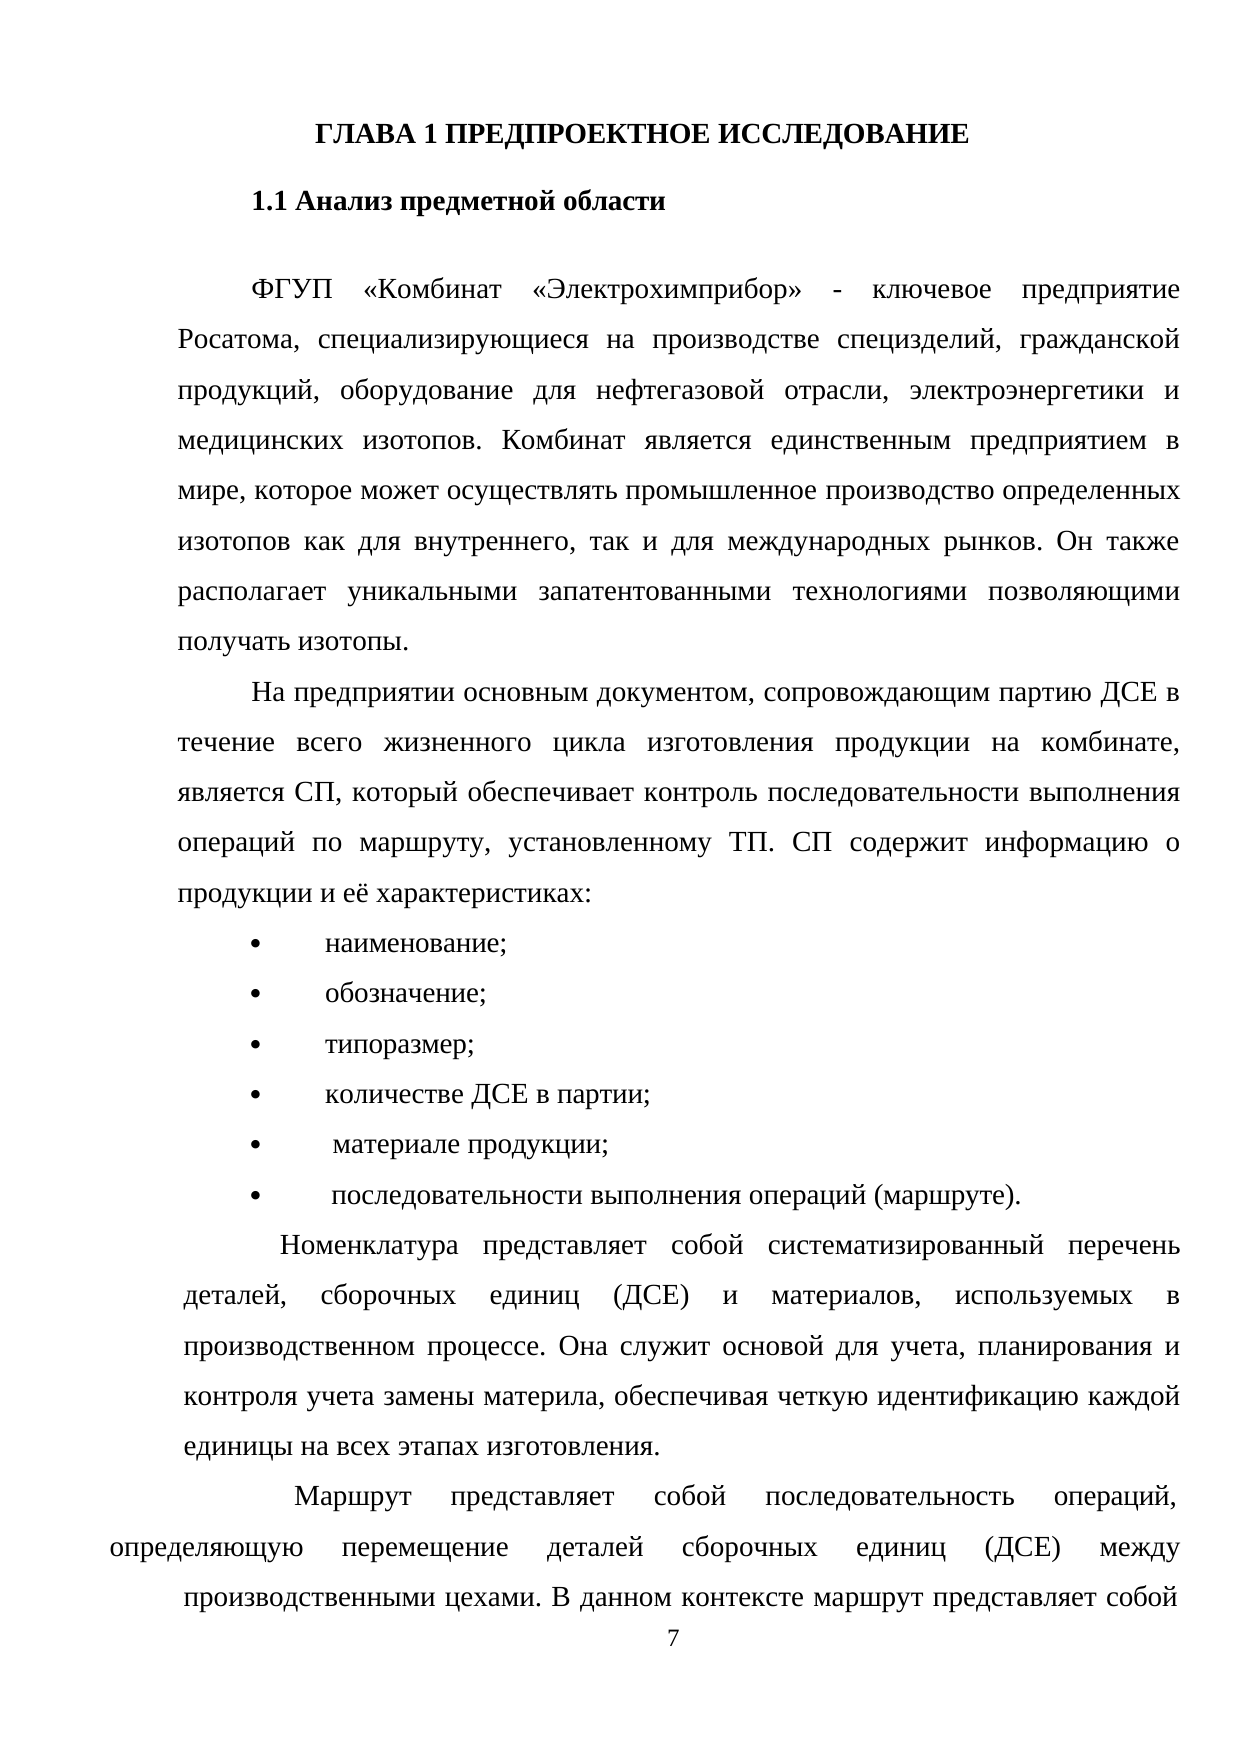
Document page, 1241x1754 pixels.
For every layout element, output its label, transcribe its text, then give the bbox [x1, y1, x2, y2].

list количестве ДСЕ в партии; [251, 1076, 1240, 1110]
subtitle Анализ предметной области [251, 183, 1240, 217]
list наименование; [251, 925, 1240, 959]
text Маршрут представляет собой последовательность операций, [183, 1479, 1240, 1512]
list типоразмер; [251, 1026, 1240, 1059]
text определяющую перемещение деталей сборочных единиц (ДСЕ) между производственными цехами. В данном контексте маршрут представляет собой [109, 1513, 1181, 1613]
list обозначение; [251, 976, 1240, 1009]
subtitle ГЛАВА 1 ПРЕДПРОЕКТНОЕ ИССЛЕДОВАНИЕ [118, 116, 1167, 150]
text ФГУП «Комбинат «Электрохимприбор» - ключевое предприятие Росатома, специализирующиеся на производстве специзделий, гражданской продукций, оборудование для нефтегазовой отрасли, электроэнергетики и медицинских изотопов. Комбинат является единственным предприятием в мире, которое может осуществлять промышленное производство определенных изотопов как для внутреннего, так и для международных рынков. Он также располагает уникальными запатентованными технологиями позволяющими получать изотопы. [177, 271, 1181, 657]
list материале продукции; [251, 1127, 1240, 1160]
text Номенклатура представляет собой систематизированный перечень деталей, сборочных единиц (ДСЕ) и материалов, используемых в производственном процессе. Она служит основой для учета, планирования и контроля учета замены материла, обеспечивая четкую идентификацию каждой единицы на всех этапах изготовления. [183, 1227, 1181, 1462]
list последовательности выполнения операций (маршруте). [251, 1177, 1240, 1210]
text На предприятии основным документом, сопровождающим партию ДСЕ в течение всего жизненного цикла изготовления продукции на комбинате, является СП, который обеспечивает контроль последовательности выполнения операций по маршруту, установленному ТП. СП содержит информацию о продукции и её характеристиках: [177, 674, 1181, 908]
